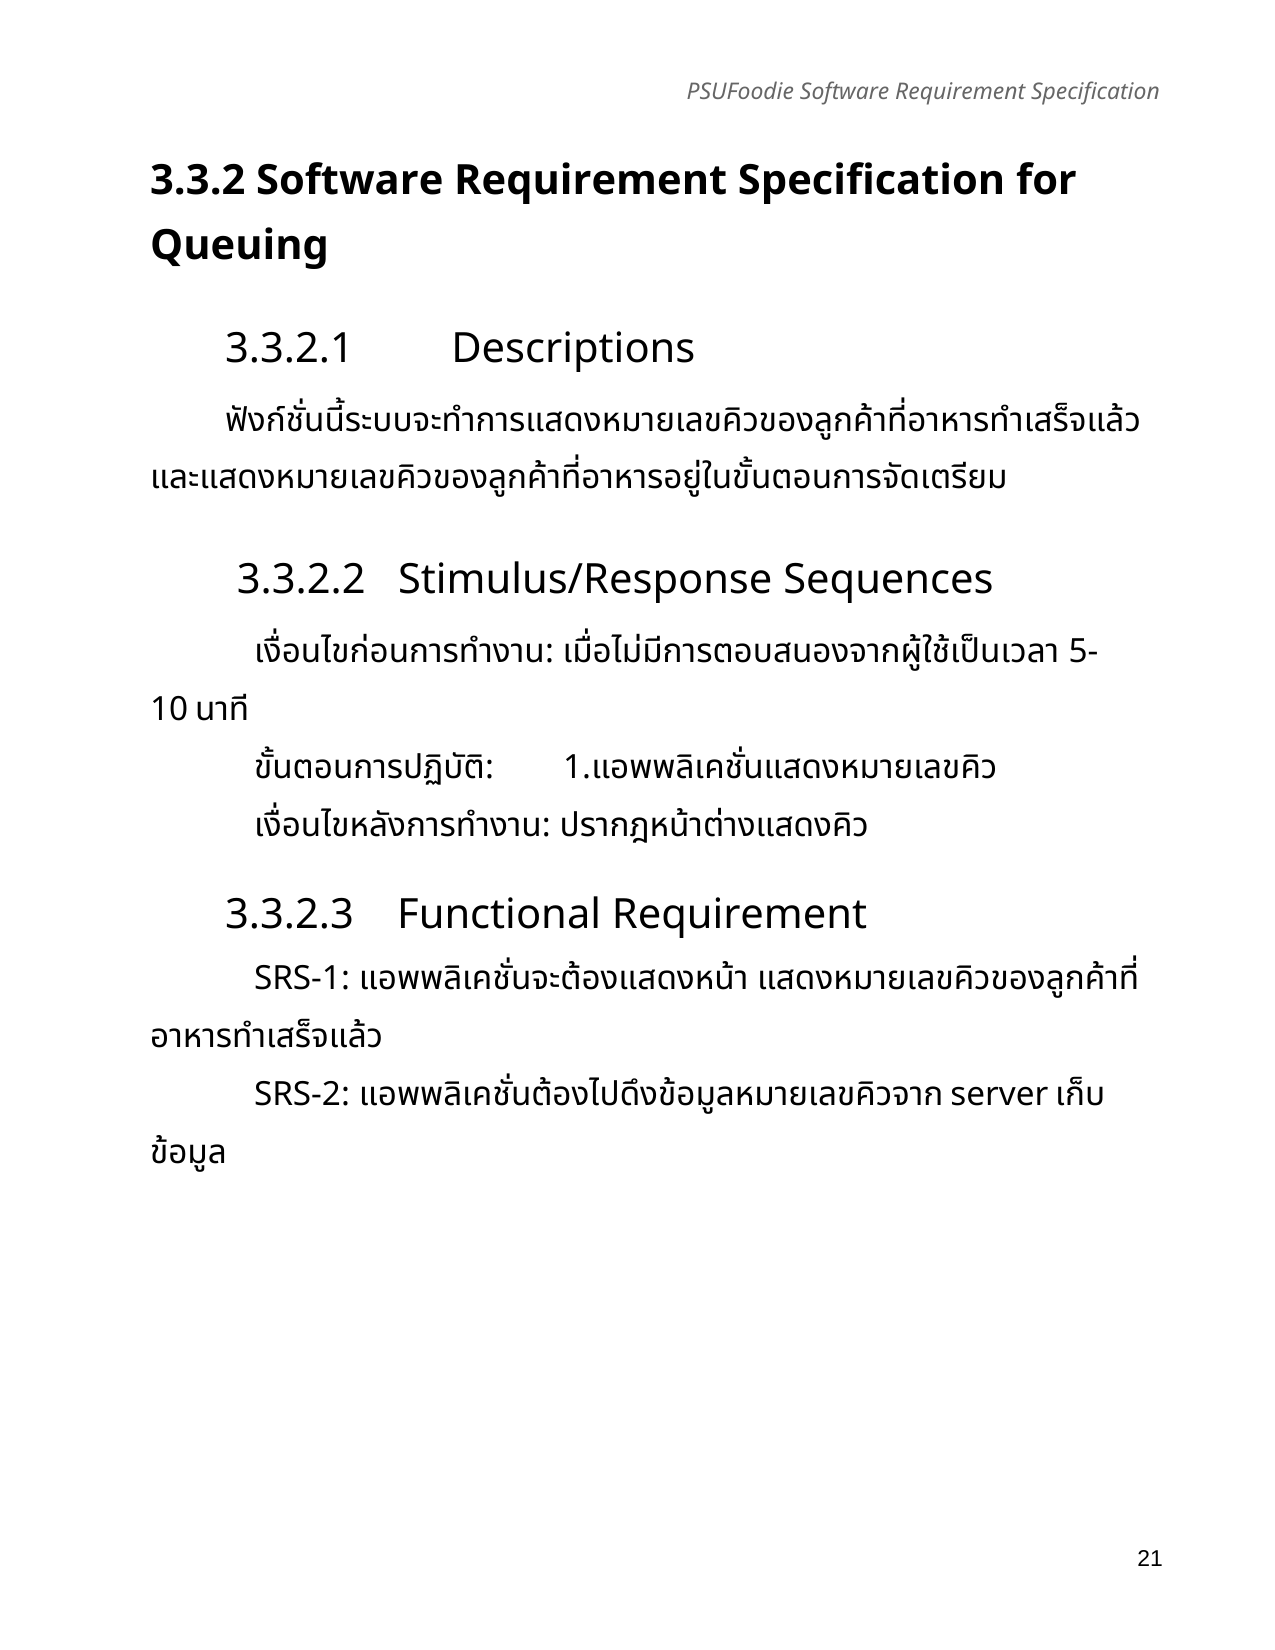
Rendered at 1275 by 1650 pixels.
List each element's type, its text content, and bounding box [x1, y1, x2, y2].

text SRS-1: แอพพลิเคชั่นจะต้องแสดงหน้า แสดงหมายเลขคิวของลูกค้าที่อาหารทำเสร็จแล้ว [150, 953, 1162, 1062]
text เงื่อนไขหลังการทำงาน: ปรากฎหน้าต่างแสดงคิว [150, 801, 1162, 852]
text เงื่อนไขก่อนการทำงาน: เมื่อไม่มีการตอบสนองจากผู้ใช้เป็นเวลา 5-10นาที [150, 627, 1162, 735]
subtitle 3.3.2.2 Stimulus/Response Sequences [150, 549, 1162, 606]
subtitle 3.3.2.3 Functional Requirement [150, 884, 1162, 941]
subtitle 3.3.2.1 Descriptions [150, 318, 1162, 375]
text ฟังก์ชั่นนี้ระบบจะทำการแสดงหมายเลขคิวของลูกค้าที่อาหารทำเสร็จแล้วและแสดงหมายเลขคิวของลูกค้าที่อาหารอยู่ในขั้นตอนการจัดเตรียม [150, 396, 1162, 504]
text SRS-2: แอพพลิเคชั่นต้องไปดึงข้อมูลหมายเลขคิวจากserverเก็บข้อมูล [150, 1069, 1162, 1178]
subtitle 3.3.2 Software Requirement Specification for Queuing [150, 150, 1162, 272]
text ขั้นตอนการปฏิบัติ: 1.แอพพลิเคชั่นแสดงหมายเลขคิว [150, 743, 1162, 793]
